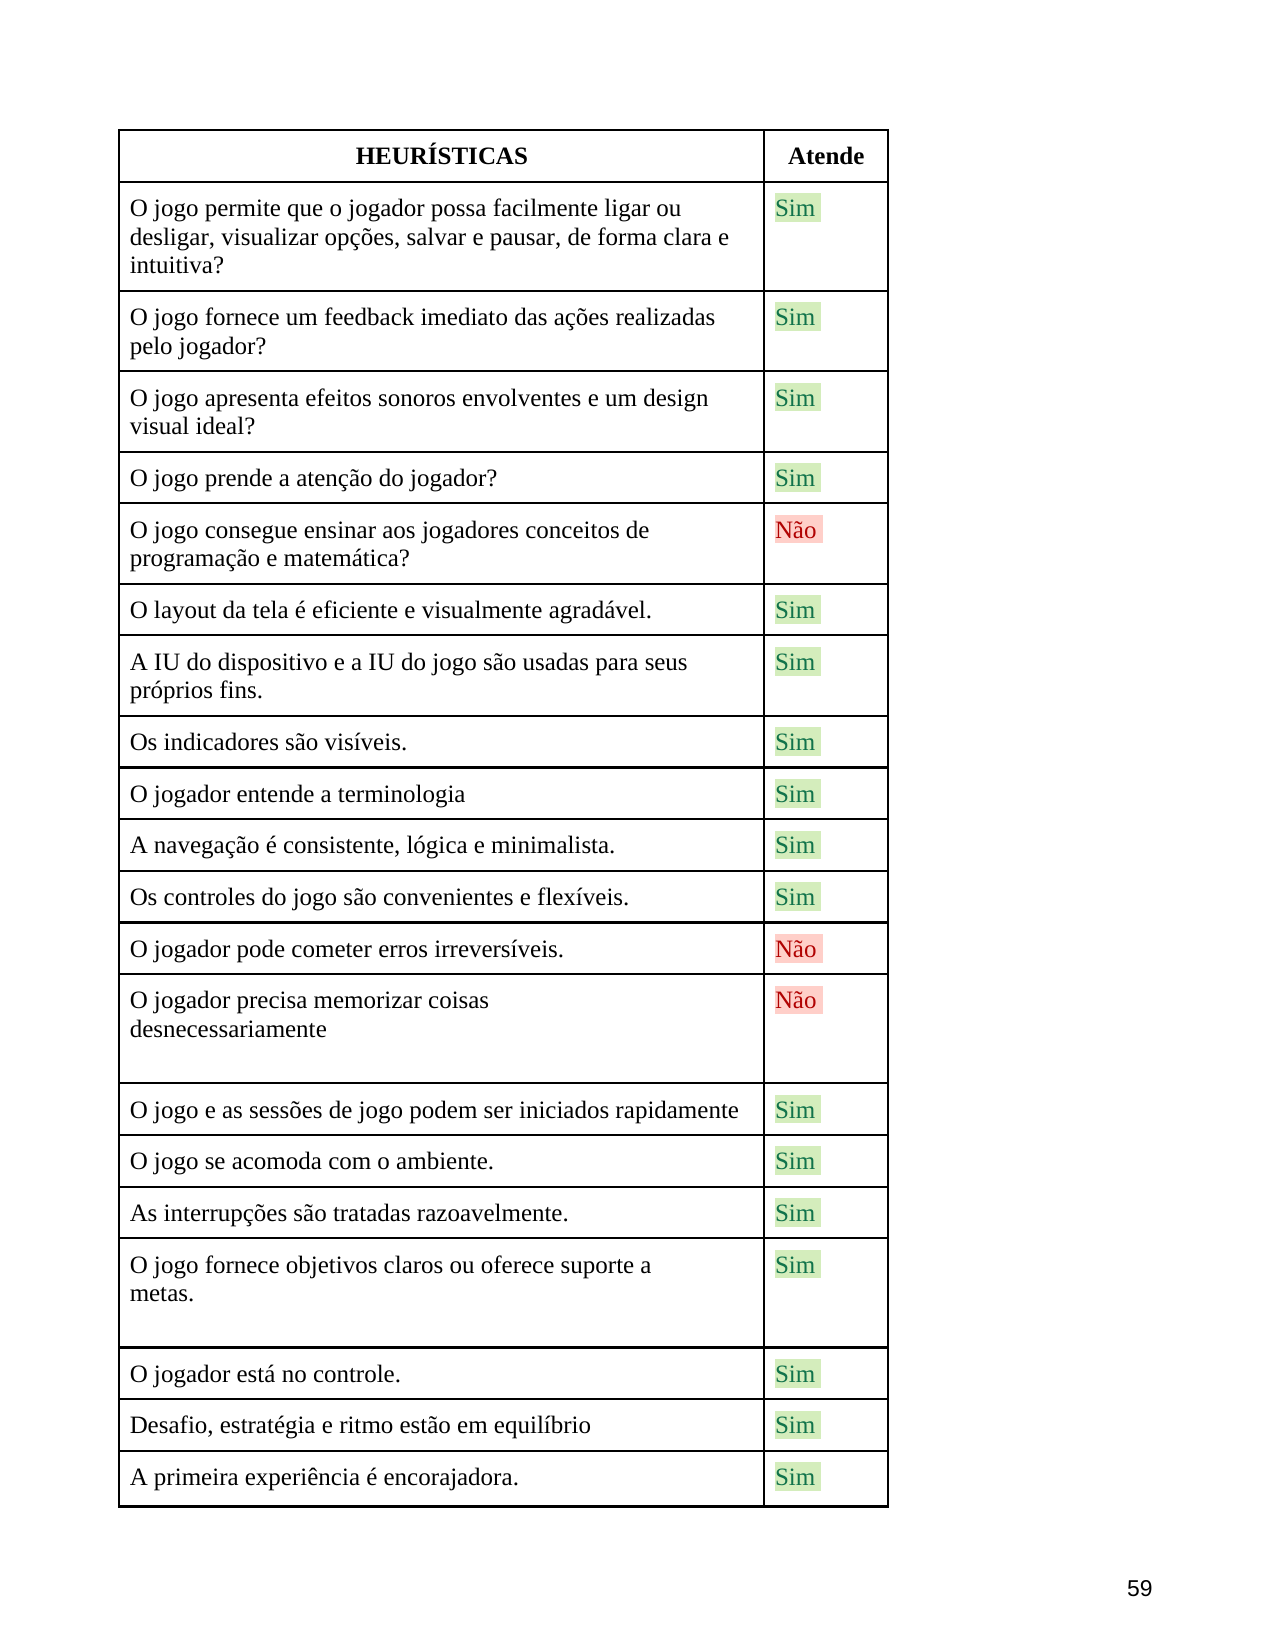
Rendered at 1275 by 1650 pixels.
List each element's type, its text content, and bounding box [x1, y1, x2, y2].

table_cell O jogo prende a atenção do jogador? [120, 453, 763, 502]
table_cell O jogador entende a terminologia [120, 769, 763, 818]
table_cell O jogo fornece objetivos claros ou oferece suporte a metas. [120, 1239, 763, 1346]
table_cell Os controles do jogo são convenientes e flexíveis. [120, 872, 763, 921]
table_cell O jogador pode cometer erros irreversíveis. [120, 924, 763, 973]
table_cell [765, 872, 887, 921]
table_cell O jogo consegue ensinar aos jogadores conceitos de programação e matemática? [120, 504, 763, 583]
table_cell [765, 975, 887, 1082]
table_cell O jogador está no controle. [120, 1349, 763, 1398]
table_cell [765, 717, 887, 766]
table_cell [765, 372, 887, 451]
table_cell [765, 1400, 887, 1450]
table_cell Desafio, estratégia e ritmo estão em equilíbrio [120, 1400, 763, 1450]
table_cell [765, 1084, 887, 1134]
table_cell [765, 820, 887, 870]
table_cell [765, 585, 887, 634]
table_cell [765, 504, 887, 583]
table_cell [765, 453, 887, 502]
table_cell [765, 1349, 887, 1398]
table_cell [765, 292, 887, 370]
table_header HEURÍSTICAS [120, 131, 763, 181]
table_cell [765, 1239, 887, 1346]
table_cell [765, 183, 887, 290]
table_cell A IU do dispositivo e a IU do jogo são usadas para seus próprios fins. [120, 636, 763, 715]
table_cell As interrupções são tratadas razoavelmente. [120, 1188, 763, 1237]
table_cell A primeira experiência é encorajadora. [120, 1452, 763, 1505]
table_cell O jogador precisa memorizar coisas desnecessariamente [120, 975, 763, 1082]
table_cell O jogo e as sessões de jogo podem ser iniciados rapidamente [120, 1084, 763, 1134]
table_cell O jogo apresenta efeitos sonoros envolventes e um design visual ideal? [120, 372, 763, 451]
table_cell O layout da tela é eficiente e visualmente agradável. [120, 585, 763, 634]
table_header Atende [765, 131, 887, 181]
table_cell O jogo fornece um feedback imediato das ações realizadas pelo jogador? [120, 292, 763, 370]
table_cell Os indicadores são visíveis. [120, 717, 763, 766]
table_cell [765, 636, 887, 715]
table_cell [765, 1188, 887, 1237]
table_cell [765, 1136, 887, 1186]
table_cell [765, 1452, 887, 1505]
table_cell [765, 769, 887, 818]
table_cell O jogo permite que o jogador possa facilmente ligar ou desligar, visualizar opções, salvar e pausar, de forma clara e intuitiva? [120, 183, 763, 290]
table_cell O jogo se acomoda com o ambiente. [120, 1136, 763, 1186]
table_cell [765, 924, 887, 973]
table_cell A navegação é consistente, lógica e minimalista. [120, 820, 763, 870]
